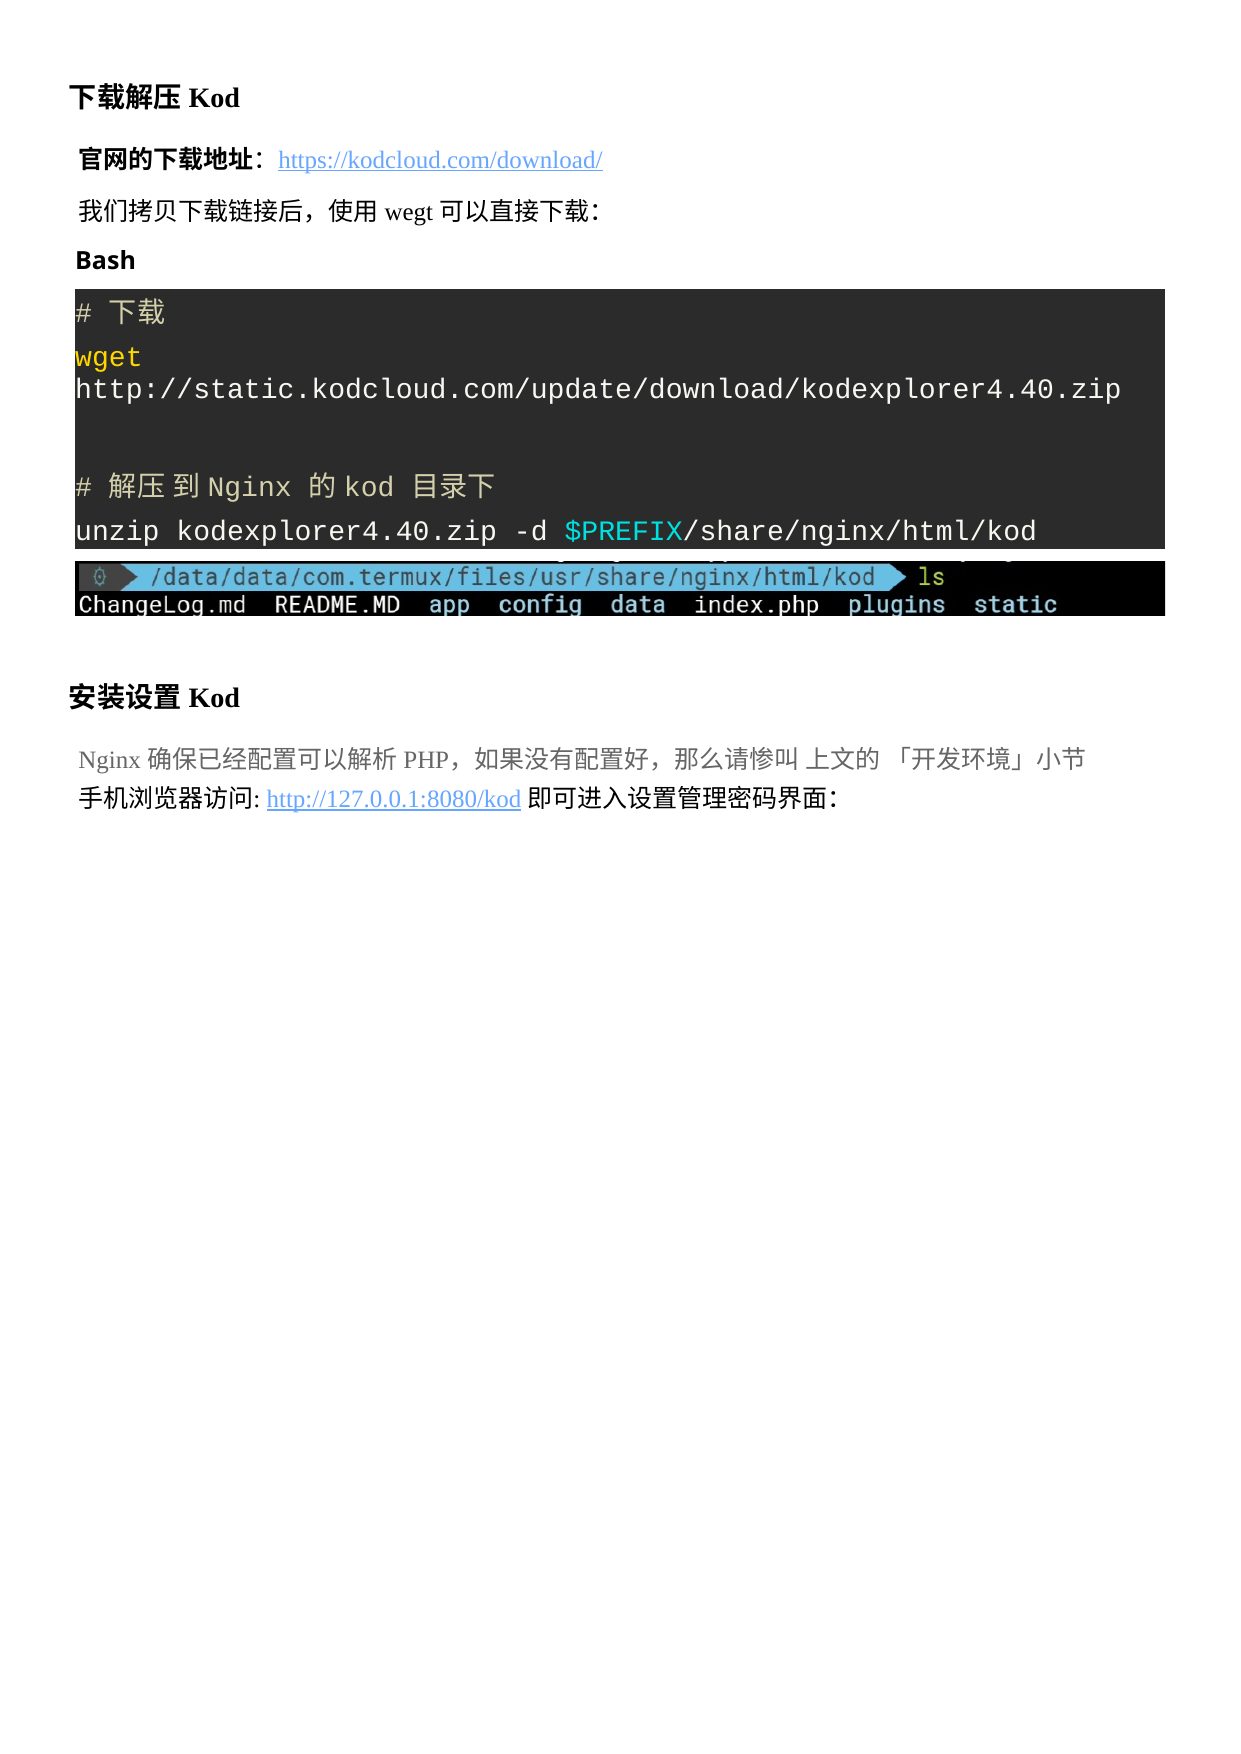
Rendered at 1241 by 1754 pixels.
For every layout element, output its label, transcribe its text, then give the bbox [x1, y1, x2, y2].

text 我们拷贝下载链接后，使用 wegt 可以直接下载： [78, 191, 1162, 227]
text 安装设置 Kod [69, 675, 1165, 716]
text 手机浏览器访问: http://127.0.0.1:8080/kod 即可进入设置管理密码界面： [78, 778, 1162, 815]
text wget http://static.kodcloud.com/update/download/kodexplorer4.40.zip [75, 343, 1165, 407]
picture [75, 561, 1166, 616]
text Nginx 确保已经配置可以解析 PHP，如果没有配置好，那么请惨叫 上文的 「开发环境」小节 [78, 739, 1162, 775]
text # 解压 到 Nginx 的 kod 目录下 [75, 464, 1165, 505]
text unzip kodexplorer4.40.zip -d $PREFIX/share/nginx/html/kod [75, 517, 1165, 549]
text Bash [75, 243, 1165, 277]
text # 下载 [75, 289, 1165, 331]
text 下载解压 Kod [69, 75, 1165, 116]
text 官网的下载地址：https://kodcloud.com/download/ [78, 139, 1162, 175]
